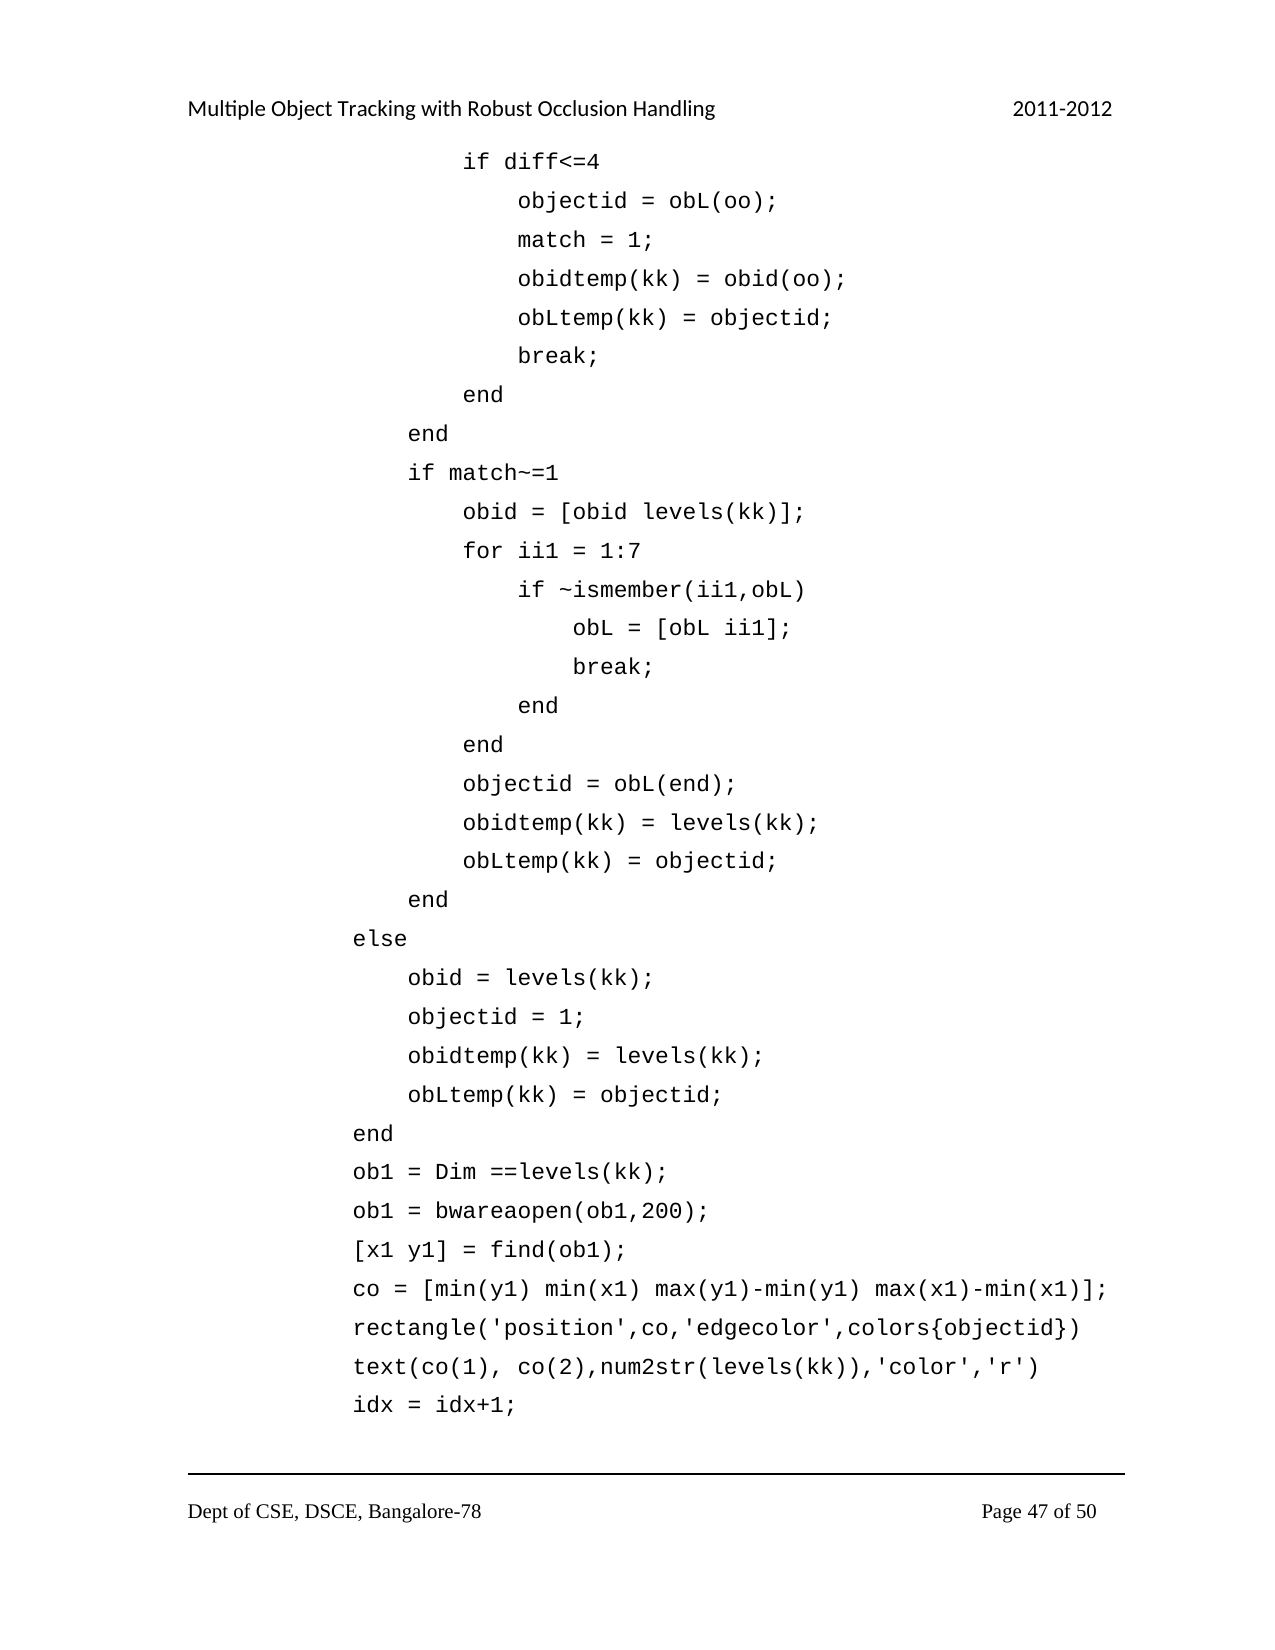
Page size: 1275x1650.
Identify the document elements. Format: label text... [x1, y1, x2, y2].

text match = 1; [187, 228, 1125, 254]
text obid = levels(kk); [187, 966, 1125, 992]
text obL = [obL ii1]; [187, 617, 1125, 643]
text obidtemp(kk) = obid(oo); [187, 267, 1125, 293]
text for ii1 = 1:7 [187, 539, 1125, 565]
text obLtemp(kk) = objectid; [187, 306, 1125, 332]
text ob1 = Dim ==levels(kk); [187, 1161, 1125, 1187]
text co = [min(y1) min(x1) max(y1)-min(y1) max(x1)-min(x1)]; [187, 1277, 1125, 1303]
text obLtemp(kk) = objectid; [187, 1083, 1125, 1109]
text ob1 = bwareaopen(ob1,200); [187, 1199, 1125, 1226]
text else [187, 928, 1125, 953]
text end [187, 422, 1125, 448]
text obid = [obid levels(kk)]; [187, 500, 1125, 526]
text break; [187, 345, 1125, 371]
text end [187, 384, 1125, 409]
text if diff<=4 [187, 151, 1125, 176]
text break; [187, 656, 1125, 682]
text obidtemp(kk) = levels(kk); [187, 811, 1125, 837]
text text(co(1), co(2),num2str(levels(kk)),'color','r') [187, 1355, 1125, 1381]
text if ~ismember(ii1,obL) [187, 578, 1125, 604]
text [x1 y1] = find(ob1); [187, 1238, 1125, 1264]
text obidtemp(kk) = levels(kk); [187, 1044, 1125, 1070]
text rectangle('position',co,'edgecolor',colors{objectid}) [187, 1316, 1125, 1342]
text obLtemp(kk) = objectid; [187, 850, 1125, 876]
text objectid = 1; [187, 1005, 1125, 1031]
text end [187, 889, 1125, 915]
text end [187, 1122, 1125, 1148]
text if match~=1 [187, 461, 1125, 487]
text end [187, 694, 1125, 720]
text end [187, 733, 1125, 759]
text objectid = obL(oo); [187, 189, 1125, 215]
text idx = idx+1; [187, 1394, 1125, 1420]
text objectid = obL(end); [187, 772, 1125, 798]
